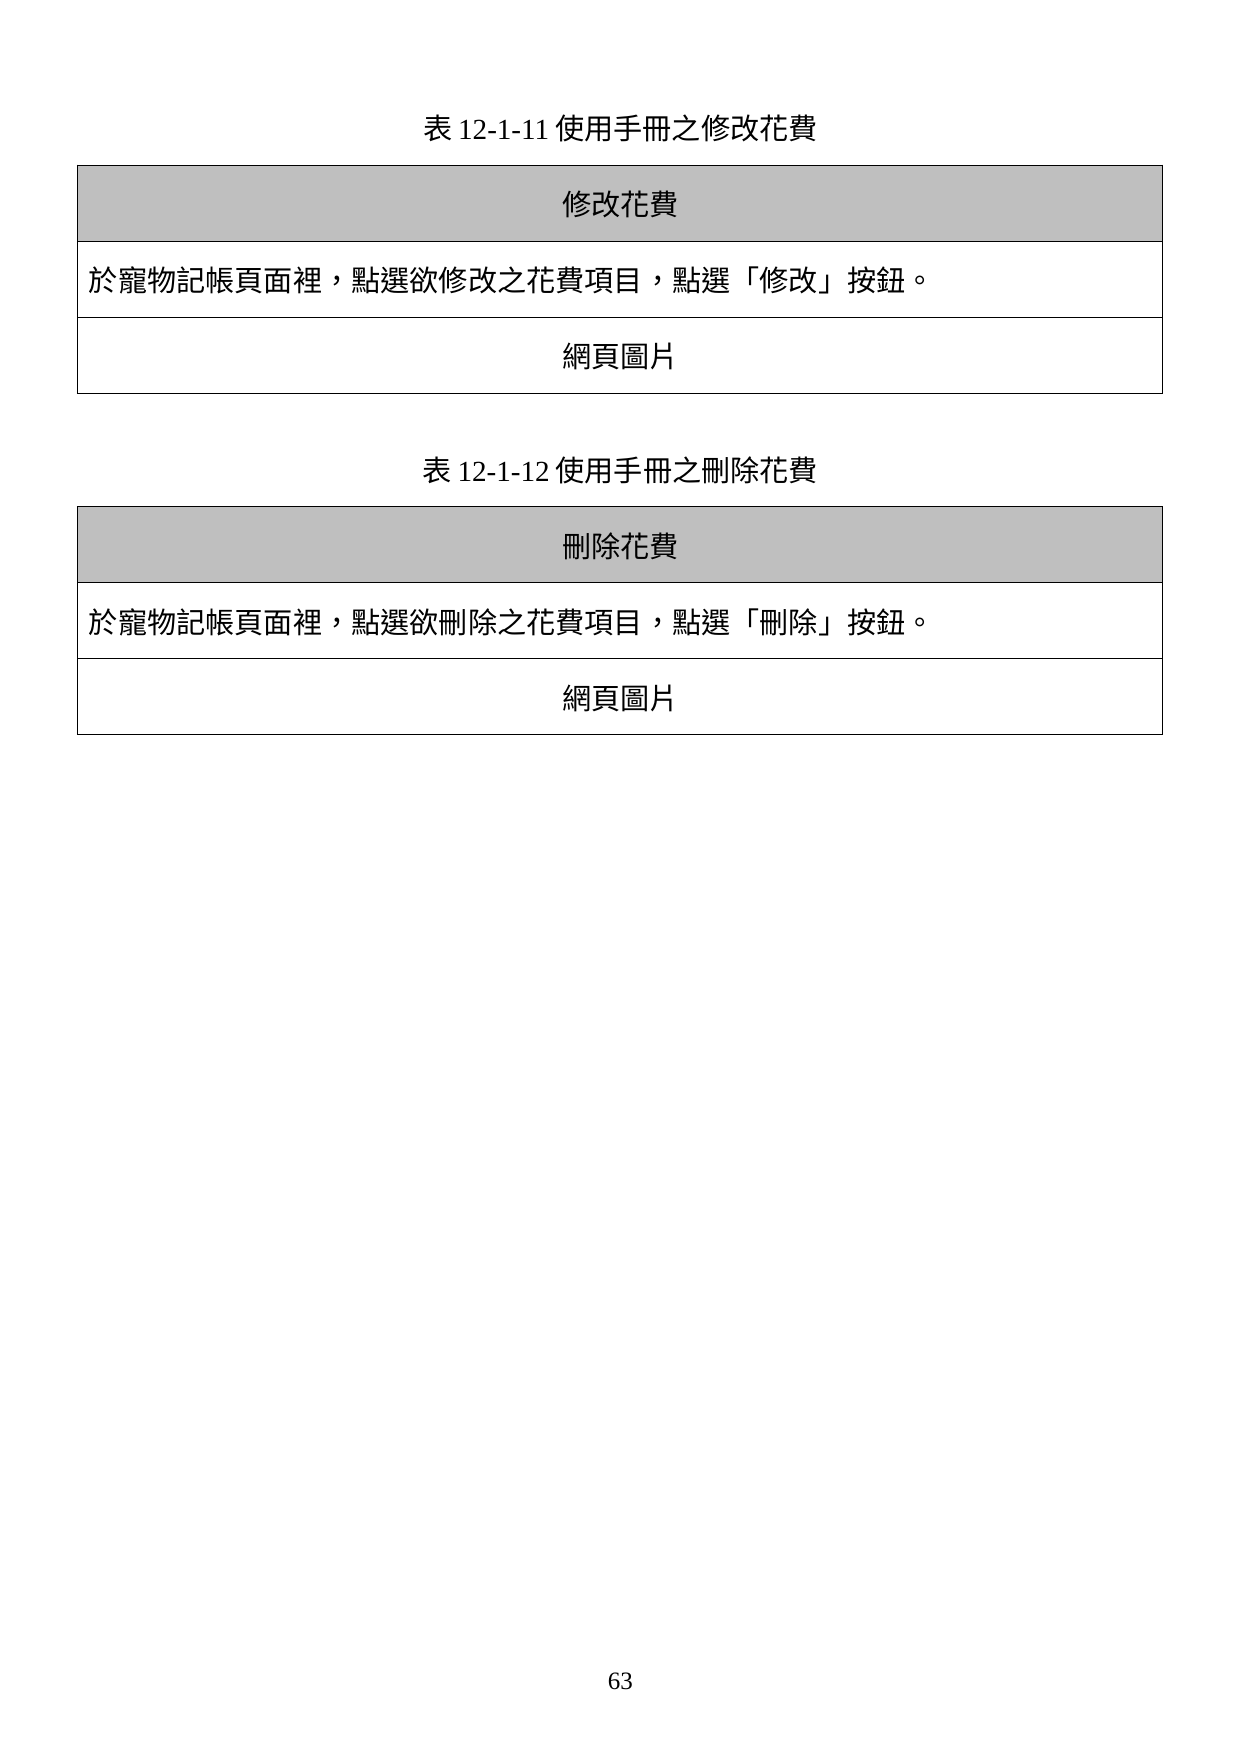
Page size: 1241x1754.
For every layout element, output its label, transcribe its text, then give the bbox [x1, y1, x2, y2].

table_header 刪除花費 [78, 507, 1162, 582]
table_cell 於寵物記帳頁面裡，點選欲刪除之花費項目，點選「刪除」按鈕。 [78, 583, 1162, 658]
table_header 修改花費 [78, 166, 1162, 241]
text 表12-1-12使用手冊之刪除花費 [89, 431, 1152, 506]
table_cell 於寵物記帳頁面裡，點選欲修改之花費項目，點選「修改」按鈕。 [78, 242, 1162, 317]
text 表12-1-11使用手冊之修改花費 [89, 89, 1152, 164]
table_cell 網頁圖片 [78, 318, 1162, 393]
table_cell 網頁圖片 [78, 659, 1162, 734]
